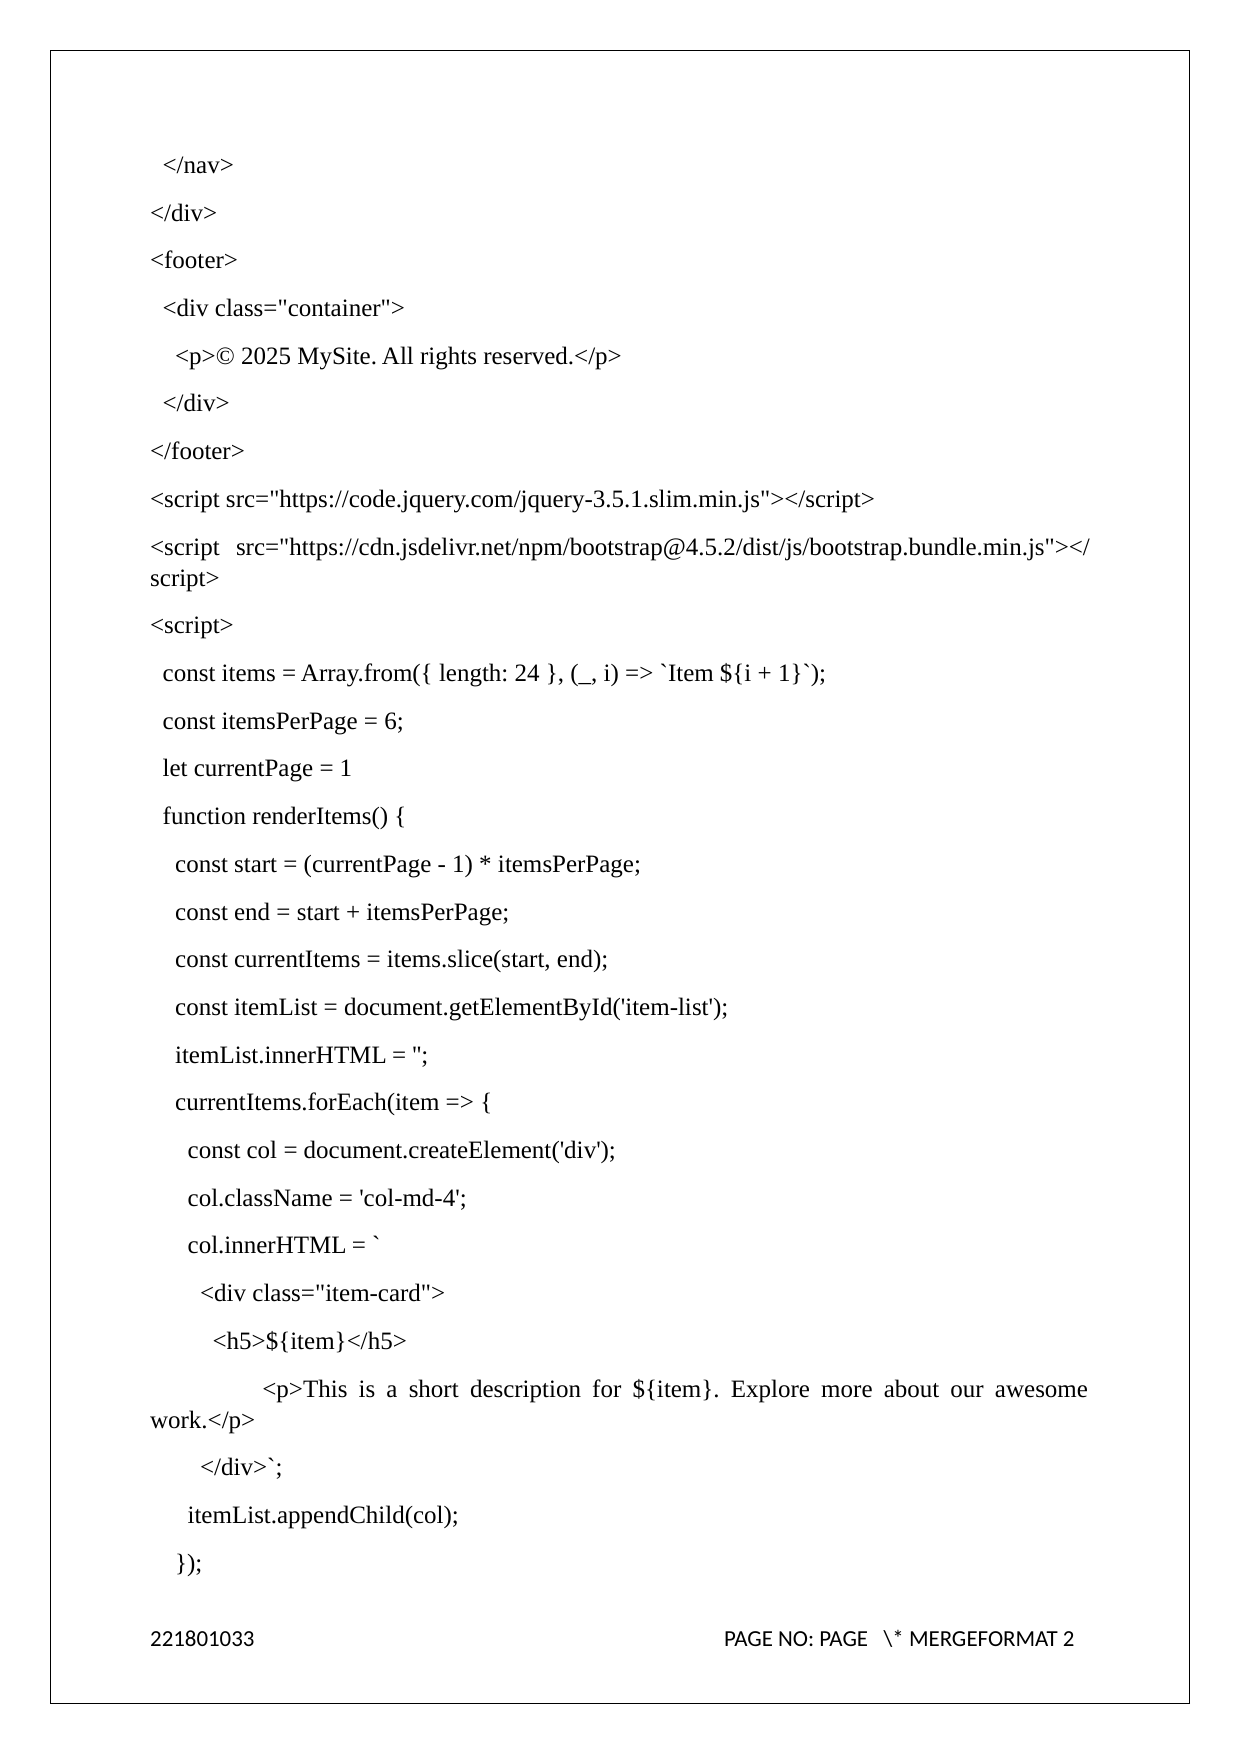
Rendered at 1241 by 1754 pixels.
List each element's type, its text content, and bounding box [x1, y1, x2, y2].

text <script src="https://cdn.jsdelivr.net/npm/bootstrap@4.5.2/dist/js/bootstrap.bundle.min.js"></script> [150, 532, 1090, 591]
text const currentItems = items.slice(start, end); [150, 944, 1090, 973]
text <div class="container"> [150, 293, 1090, 322]
text </div> [150, 388, 1090, 417]
text col.innerHTML = ` [150, 1231, 1090, 1259]
text let currentPage = 1 [150, 753, 1090, 782]
text const col = document.createElement('div'); [150, 1135, 1090, 1164]
text itemList.appendChild(col); [150, 1500, 1090, 1529]
text </footer> [150, 436, 1090, 465]
text <script> [150, 610, 1090, 639]
text const itemList = document.getElementById('item-list'); [150, 992, 1090, 1021]
text const end = start + itemsPerPage; [150, 897, 1090, 925]
text <p>This is a short description for ${item}. Explore more about our awesome work.</p> [150, 1374, 1090, 1433]
text <p>© 2025 MySite. All rights reserved.</p> [150, 341, 1090, 369]
text <script src="https://code.jquery.com/jquery-3.5.1.slim.min.js"></script> [150, 484, 1090, 513]
text const start = (currentPage - 1) * itemsPerPage; [150, 849, 1090, 878]
text itemList.innerHTML = ''; [150, 1040, 1090, 1068]
text </nav> [150, 150, 1090, 179]
text <footer> [150, 245, 1090, 274]
text <h5>${item}</h5> [150, 1326, 1090, 1355]
text const itemsPerPage = 6; [150, 706, 1090, 734]
text <div class="item-card"> [150, 1278, 1090, 1307]
text function renderItems() { [150, 801, 1090, 830]
text currentItems.forEach(item => { [150, 1087, 1090, 1116]
text }); [150, 1548, 1090, 1577]
text const items = Array.from({ length: 24 }, (_, i) => `Item ${i + 1}`); [150, 658, 1090, 687]
text </div> [150, 198, 1090, 226]
text </div>`; [150, 1452, 1090, 1481]
text col.className = 'col-md-4'; [150, 1183, 1090, 1212]
